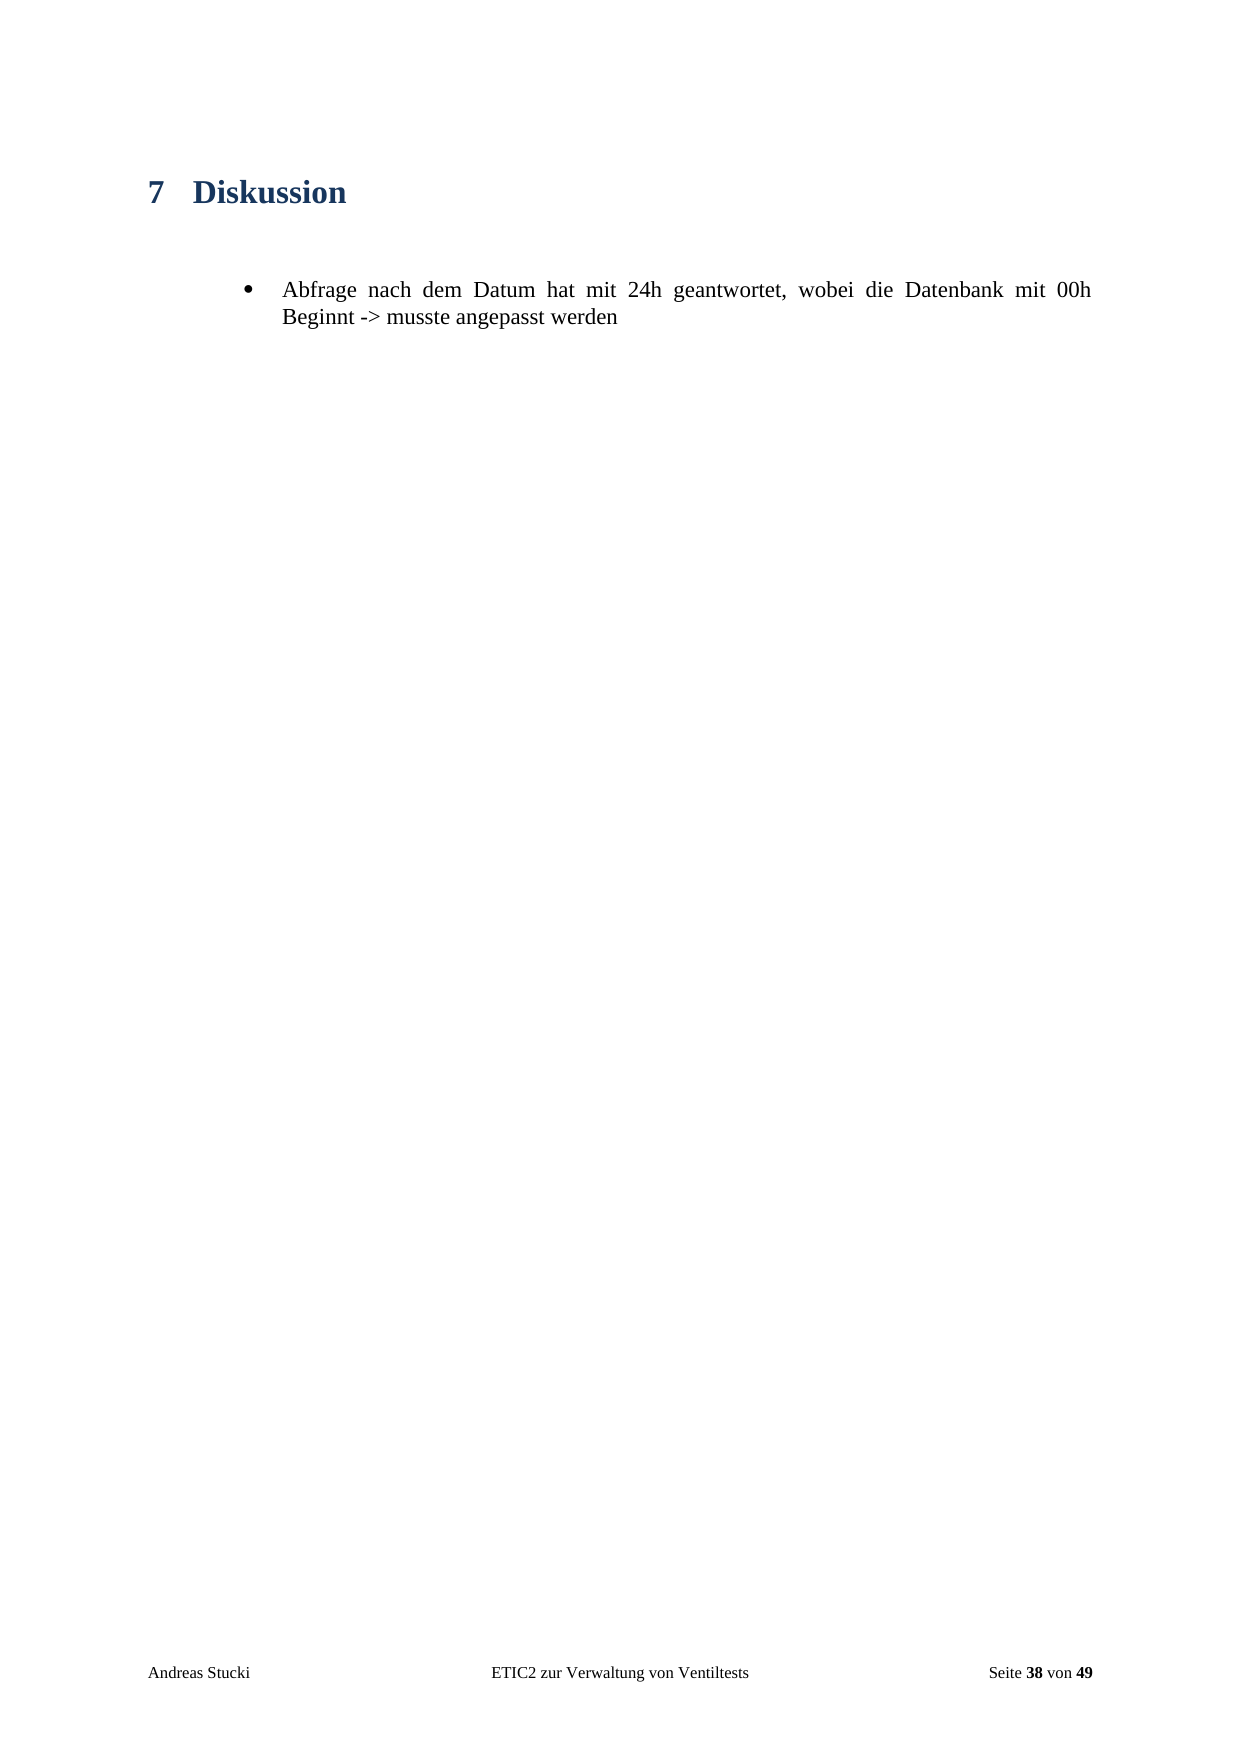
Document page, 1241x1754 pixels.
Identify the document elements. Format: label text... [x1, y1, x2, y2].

list Abfrage nach dem Datum hat mit 24h geantwortet, wobei die Datenbank mit 00h Beginnt -> musste angepasst werden [244, 276, 1092, 329]
subtitle Diskussion [148, 173, 1092, 211]
